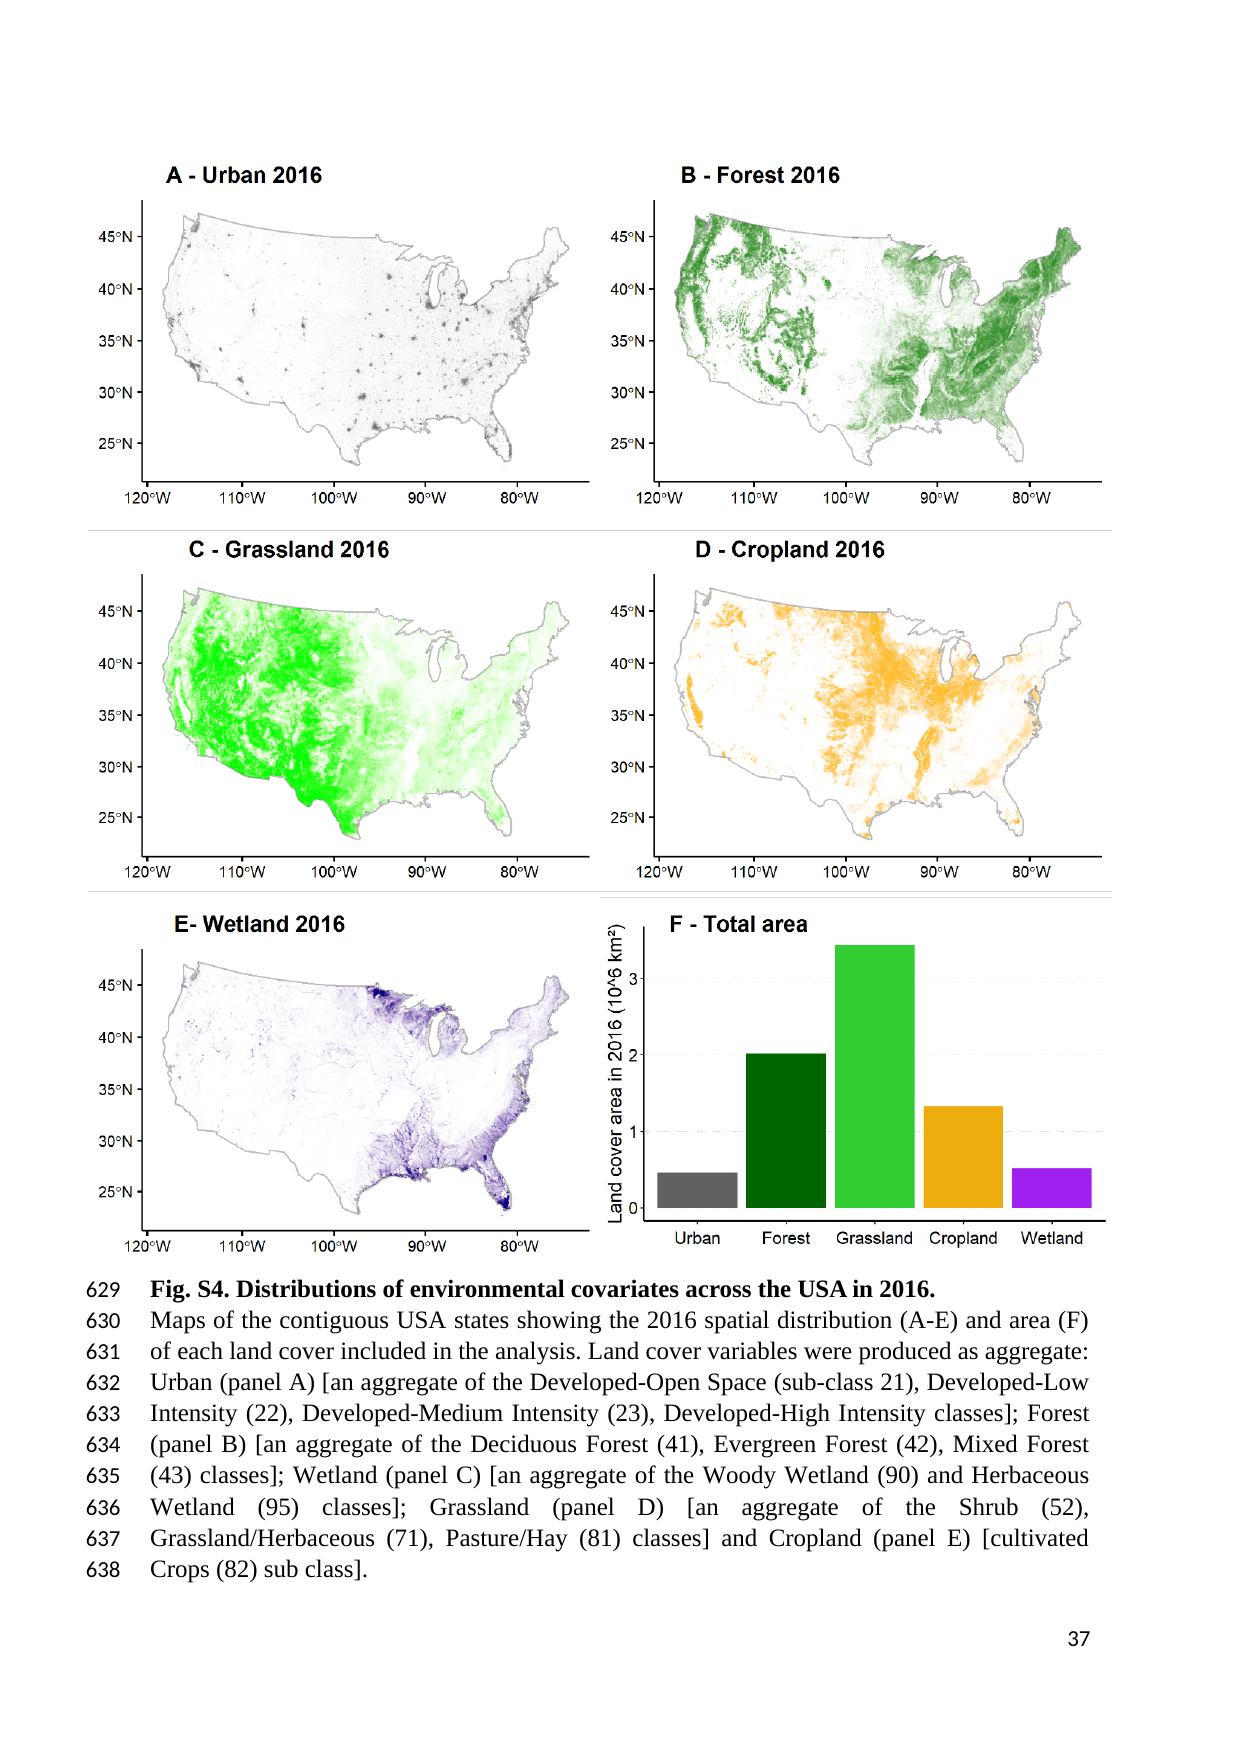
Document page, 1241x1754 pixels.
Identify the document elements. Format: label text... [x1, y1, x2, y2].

text Fig. S4. Distributions of environmental covariates across the USA in 2016. [150, 1272, 1090, 1303]
picture [88, 150, 1112, 1272]
text Maps of the contiguous USA states showing the 2016 spatial distribution (A-E) and area (F) of each land cover included in the analysis. Land cover variables were produced as aggregate: Urban (panel A) [an aggregate of the Developed-Open Space (sub-class 21), Developed-Low Intensity (22), Developed-Medium Intensity (23), Developed-High Intensity classes]; Forest (panel B) [an aggregate of the Deciduous Forest (41), Evergreen Forest (42), Mixed Forest (43) classes]; Wetland (panel C) [an aggregate of the Woody Wetland (90) and Herbaceous Wetland (95) classes]; Grassland (panel D) [an aggregate of the Shrub (52), Grassland/Herbaceous (71), Pasture/Hay (81) classes] and Cropland (panel E) [cultivated Crops (82) sub class]. [150, 1305, 1090, 1582]
